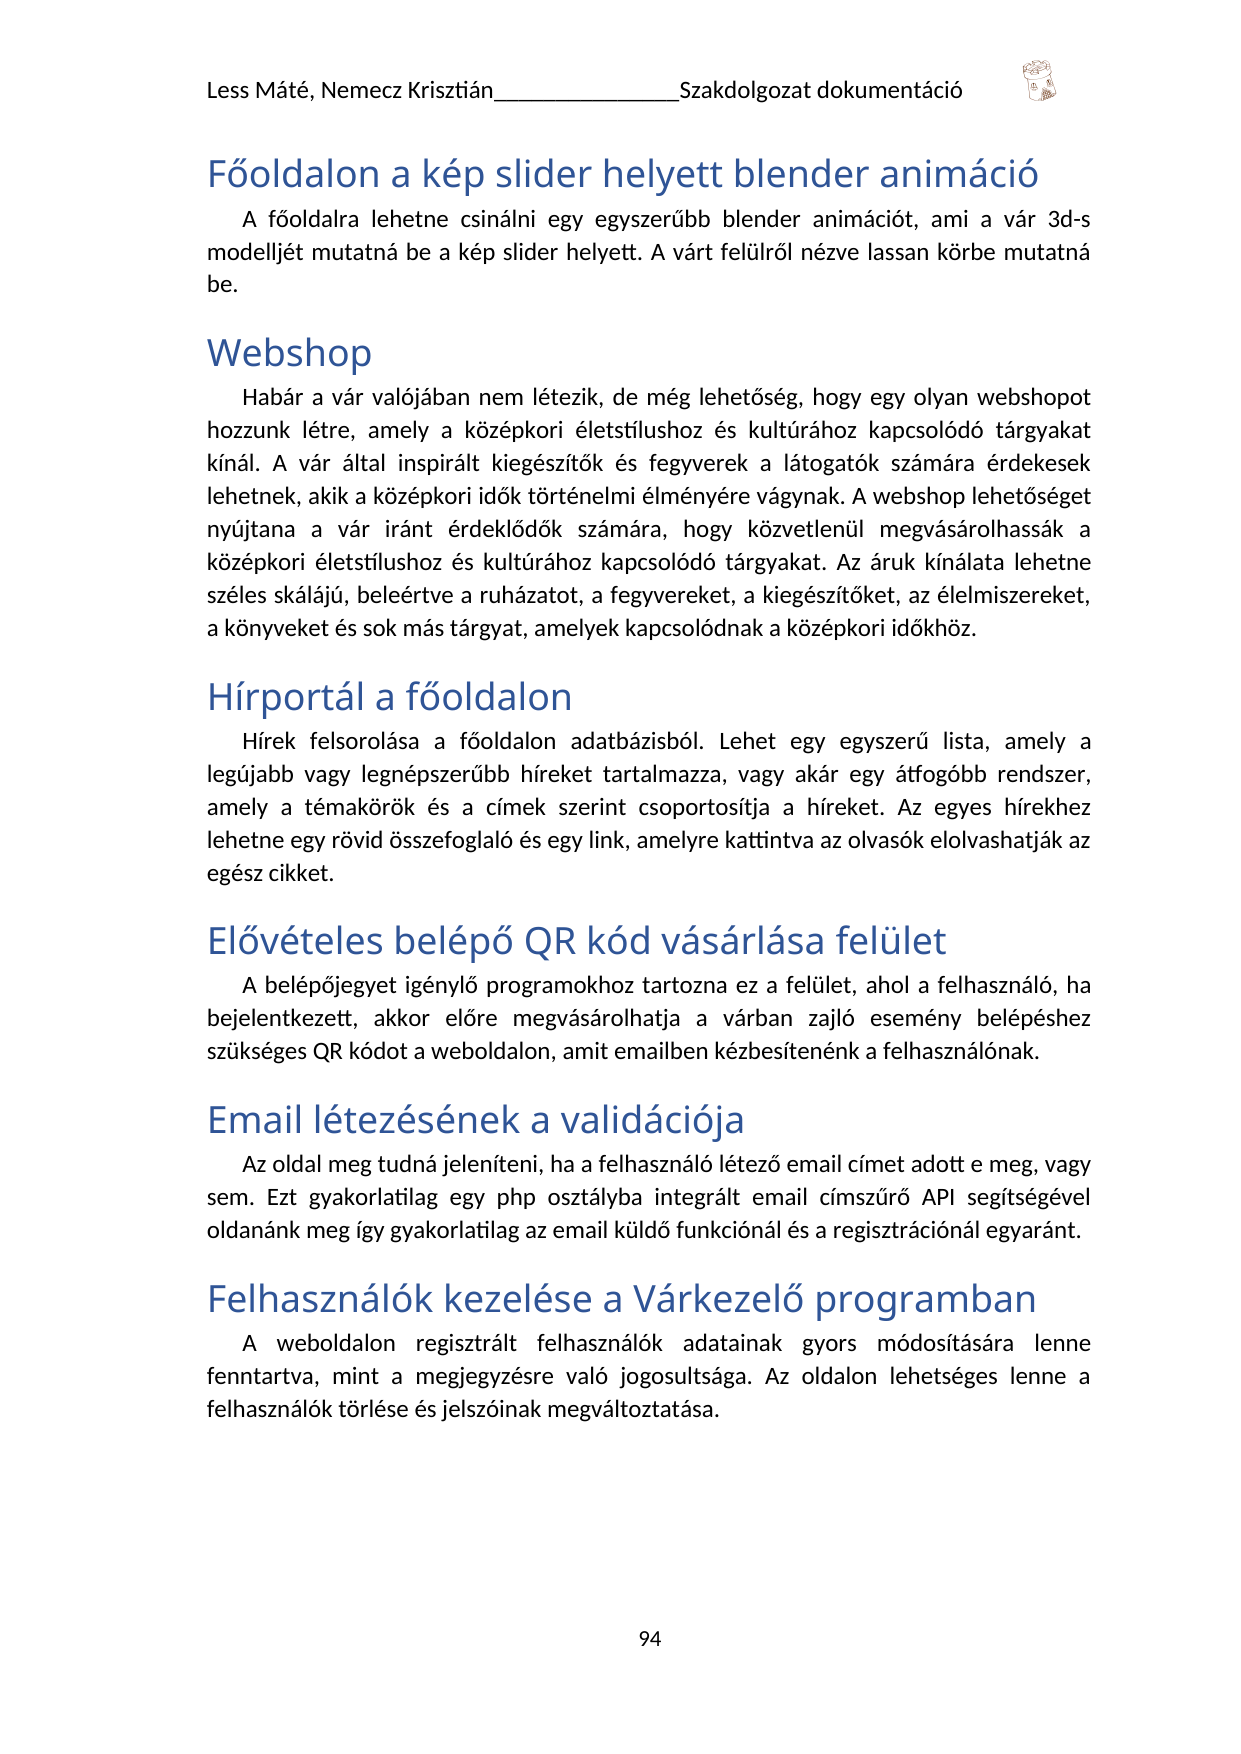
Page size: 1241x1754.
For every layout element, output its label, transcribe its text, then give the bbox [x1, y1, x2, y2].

subtitle Webshop [207, 326, 1093, 377]
text A belépőjegyet igénylő programokhoz tartozna ez a felület, ahol a felhasználó, ha bejelentkezett, akkor előre megvásárolhatja a várban zajló esemény belépéshez szükséges QR kódot a weboldalon, amit emailben kézbesítenénk a felhasználónak. [207, 970, 1093, 1066]
subtitle Email létezésének a validációja [207, 1093, 1093, 1144]
text Hírek felsorolása a főoldalon adatbázisból. Lehet egy egyszerű lista, amely a legújabb vagy legnépszerűbb híreket tartalmazza, vagy akár egy átfogóbb rendszer, amely a témakörök és a címek szerint csoportosítja a híreket. Az egyes hírekhez lehetne egy rövid összefoglaló és egy link, amelyre kattintva az olvasók elolvashatják az egész cikket. [207, 725, 1093, 887]
subtitle Főoldalon a kép slider helyett blender animáció [207, 148, 1093, 199]
picture [1009, 56, 1074, 103]
subtitle Felhasználók kezelése a Várkezelő programban [207, 1272, 1093, 1323]
text A weboldalon regisztrált felhasználók adatainak gyors módosítására lenne fenntartva, mint a megjegyzésre való jogosultsága. Az oldalon lehetséges lenne a felhasználók törlése és jelszóinak megváltoztatása. [207, 1327, 1093, 1424]
text Habár a vár valójában nem létezik, de még lehetőség, hogy egy olyan webshopot hozzunk létre, amely a középkori életstílushoz és kultúrához kapcsolódó tárgyakat kínál. A vár által inspirált kiegészítők és fegyverek a látogatók számára érdekesek lehetnek, akik a középkori idők történelmi élményére vágynak. A webshop lehetőséget nyújtana a vár iránt érdeklődők számára, hogy közvetlenül megvásárolhassák a középkori életstílushoz és kultúrához kapcsolódó tárgyakat. Az áruk kínálata lehetne széles skálájú, beleértve a ruházatot, a fegyvereket, a kiegészítőket, az élelmiszereket, a könyveket és sok más tárgyat, amelyek kapcsolódnak a középkori időkhöz. [207, 382, 1093, 642]
subtitle Elővételes belépő QR kód vásárlása felület [207, 914, 1093, 966]
text Az oldal meg tudná jeleníteni, ha a felhasználó létező email címet adott e meg, vagy sem. Ezt gyakorlatilag egy php osztályba integrált email címszűrő API segítségével oldanánk meg így gyakorlatilag az email küldő funkciónál és a regisztrációnál egyaránt. [207, 1148, 1093, 1245]
subtitle Hírportál a főoldalon [207, 670, 1093, 721]
text A főoldalra lehetne csinálni egy egyszerűbb blender animációt, ami a vár 3d-s modelljét mutatná be a kép slider helyett. A várt felülről nézve lassan körbe mutatná be. [207, 203, 1093, 299]
